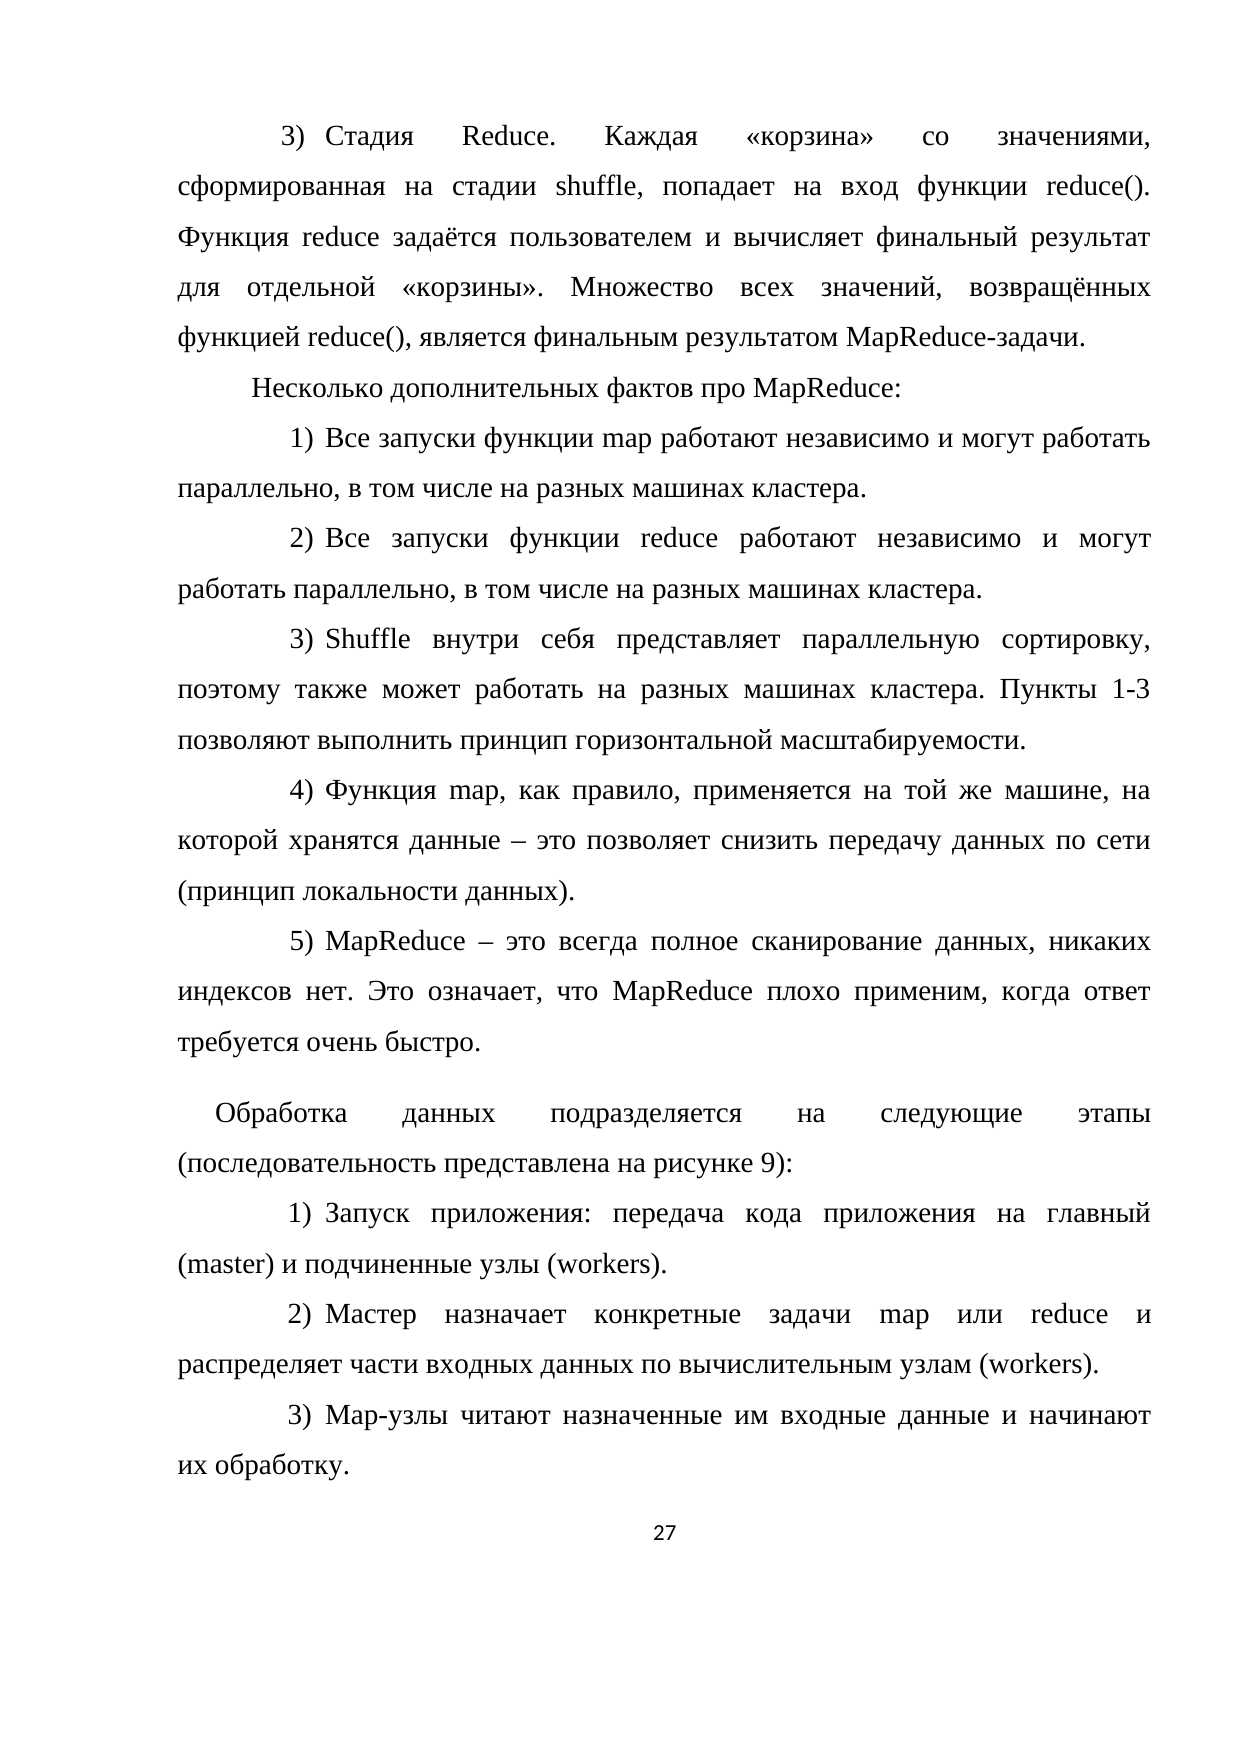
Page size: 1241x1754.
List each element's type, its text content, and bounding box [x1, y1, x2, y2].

list Все запуски функции map работают независимо и могут работать параллельно, в том числе на разных машинах кластера. [177, 420, 1152, 504]
list Стадия Reduce. Каждая «корзина» со значениями, сформированная на стадии shuffle, попадает на вход функции reduce(). Функция reduce задаётся пользователем и вычисляет финальный результат для отдельной «корзины». Множество всех значений, возвращённых функцией reduce(), является финальным результатом MapReduce-задачи. [177, 118, 1152, 353]
text Несколько дополнительных фактов про MapReduce: [177, 370, 1152, 403]
list MapReduce – это всегда полное сканирование данных, никаких индексов нет. Это означает, что MapReduce плохо применим, когда ответ требуется очень быстро. [177, 923, 1152, 1057]
list Все запуски функции reduce работают независимо и могут работать параллельно, в том числе на разных машинах кластера. [177, 521, 1152, 604]
list Функция map, как правило, применяется на той же машине, на которой хранятся данные – это позволяет снизить передачу данных по сети (принцип локальности данных). [177, 772, 1152, 906]
list Map-узлы читают назначенные им входные данные и начинают их обработку. [177, 1397, 1152, 1481]
list Shuffle внутри себя представляет параллельную сортировку, поэтому также может работать на разных машинах кластера. Пункты 1-3 позволяют выполнить принцип горизонтальной масштабируемости. [177, 621, 1152, 755]
list Запуск приложения: передача кода приложения на главный (master) и подчиненные узлы (workers). [177, 1196, 1152, 1279]
list Мастер назначает конкретные задачи map или reduce и распределяет части входных данных по вычислительным узлам (workers). [177, 1296, 1152, 1380]
text Обработка данных подразделяется на следующие этапы (последовательность представлена на рисунке 9): [177, 1095, 1152, 1179]
